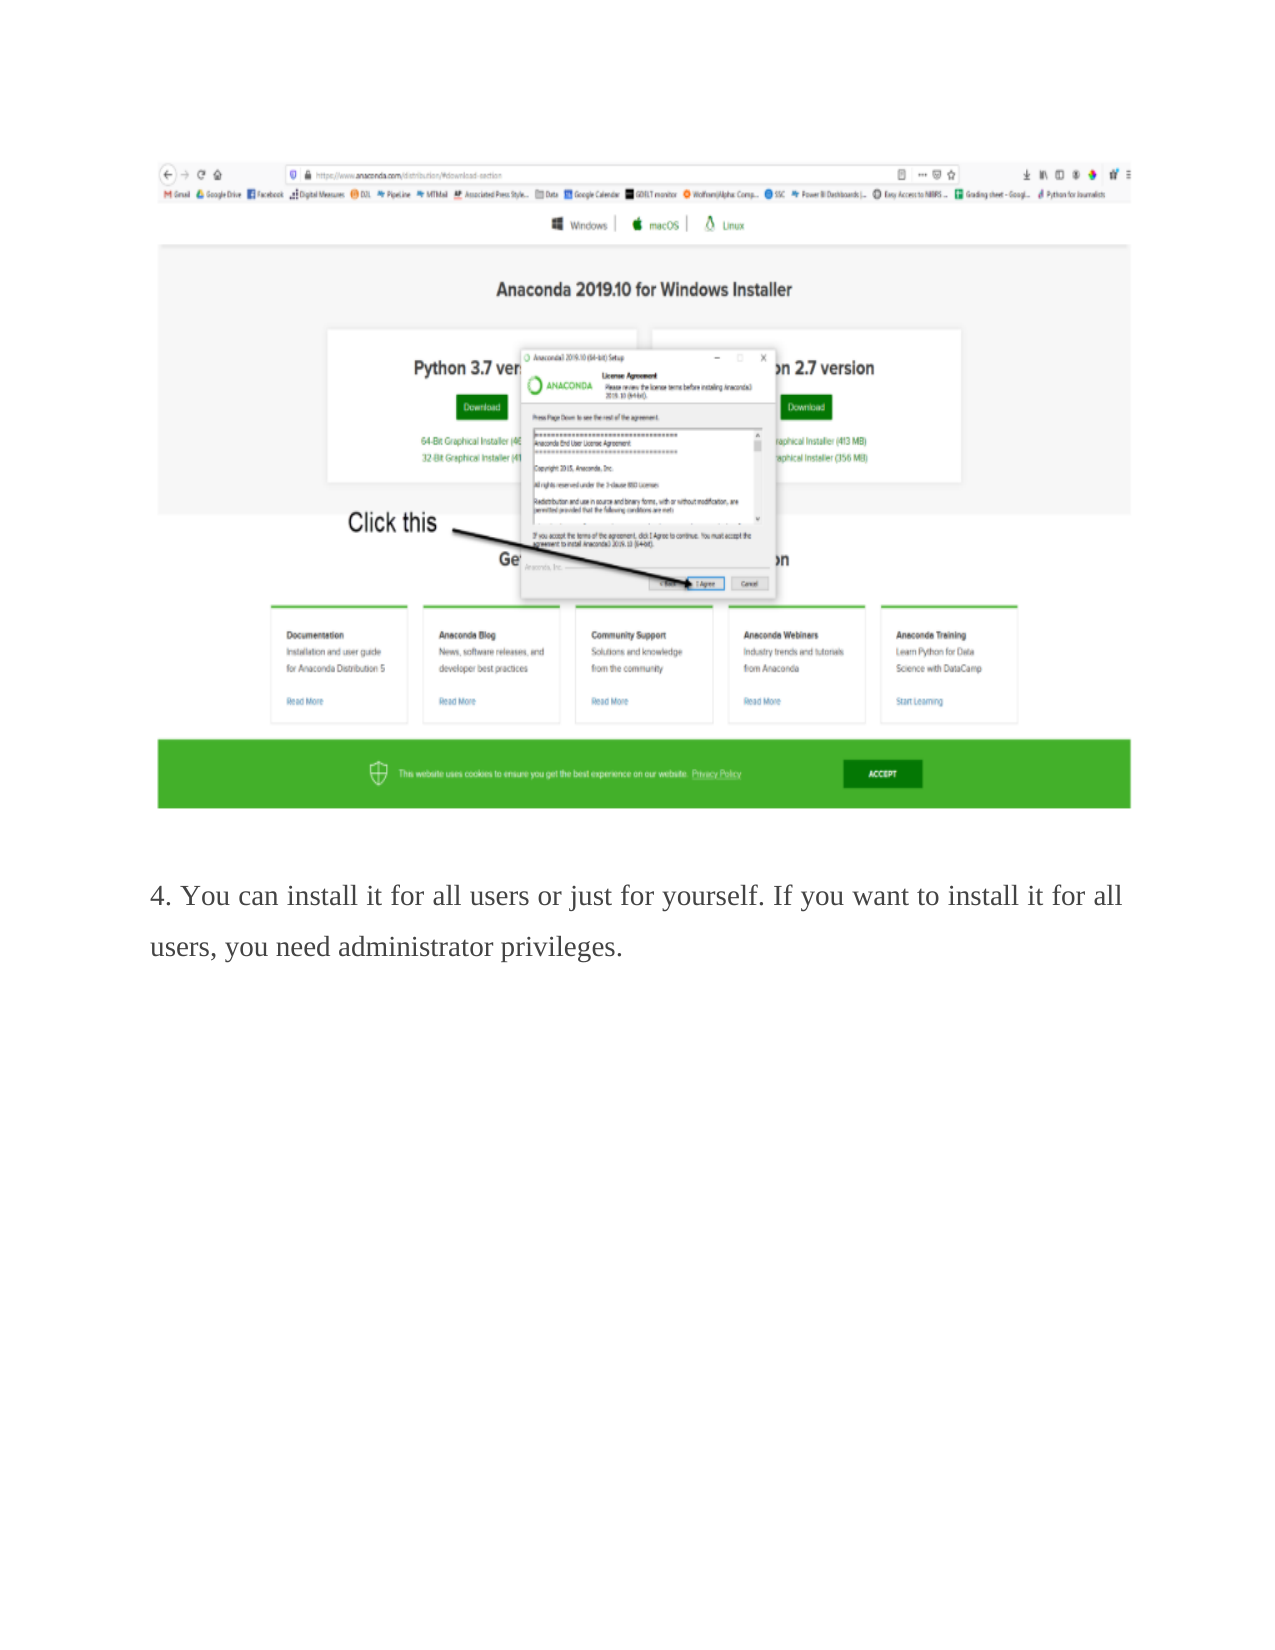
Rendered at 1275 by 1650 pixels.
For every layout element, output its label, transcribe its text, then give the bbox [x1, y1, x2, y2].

picture [150, 150, 1155, 840]
text 4. You can install it for all users or just for yourself. If you want to install it for all users, you need administrator privileges. [150, 878, 1125, 962]
